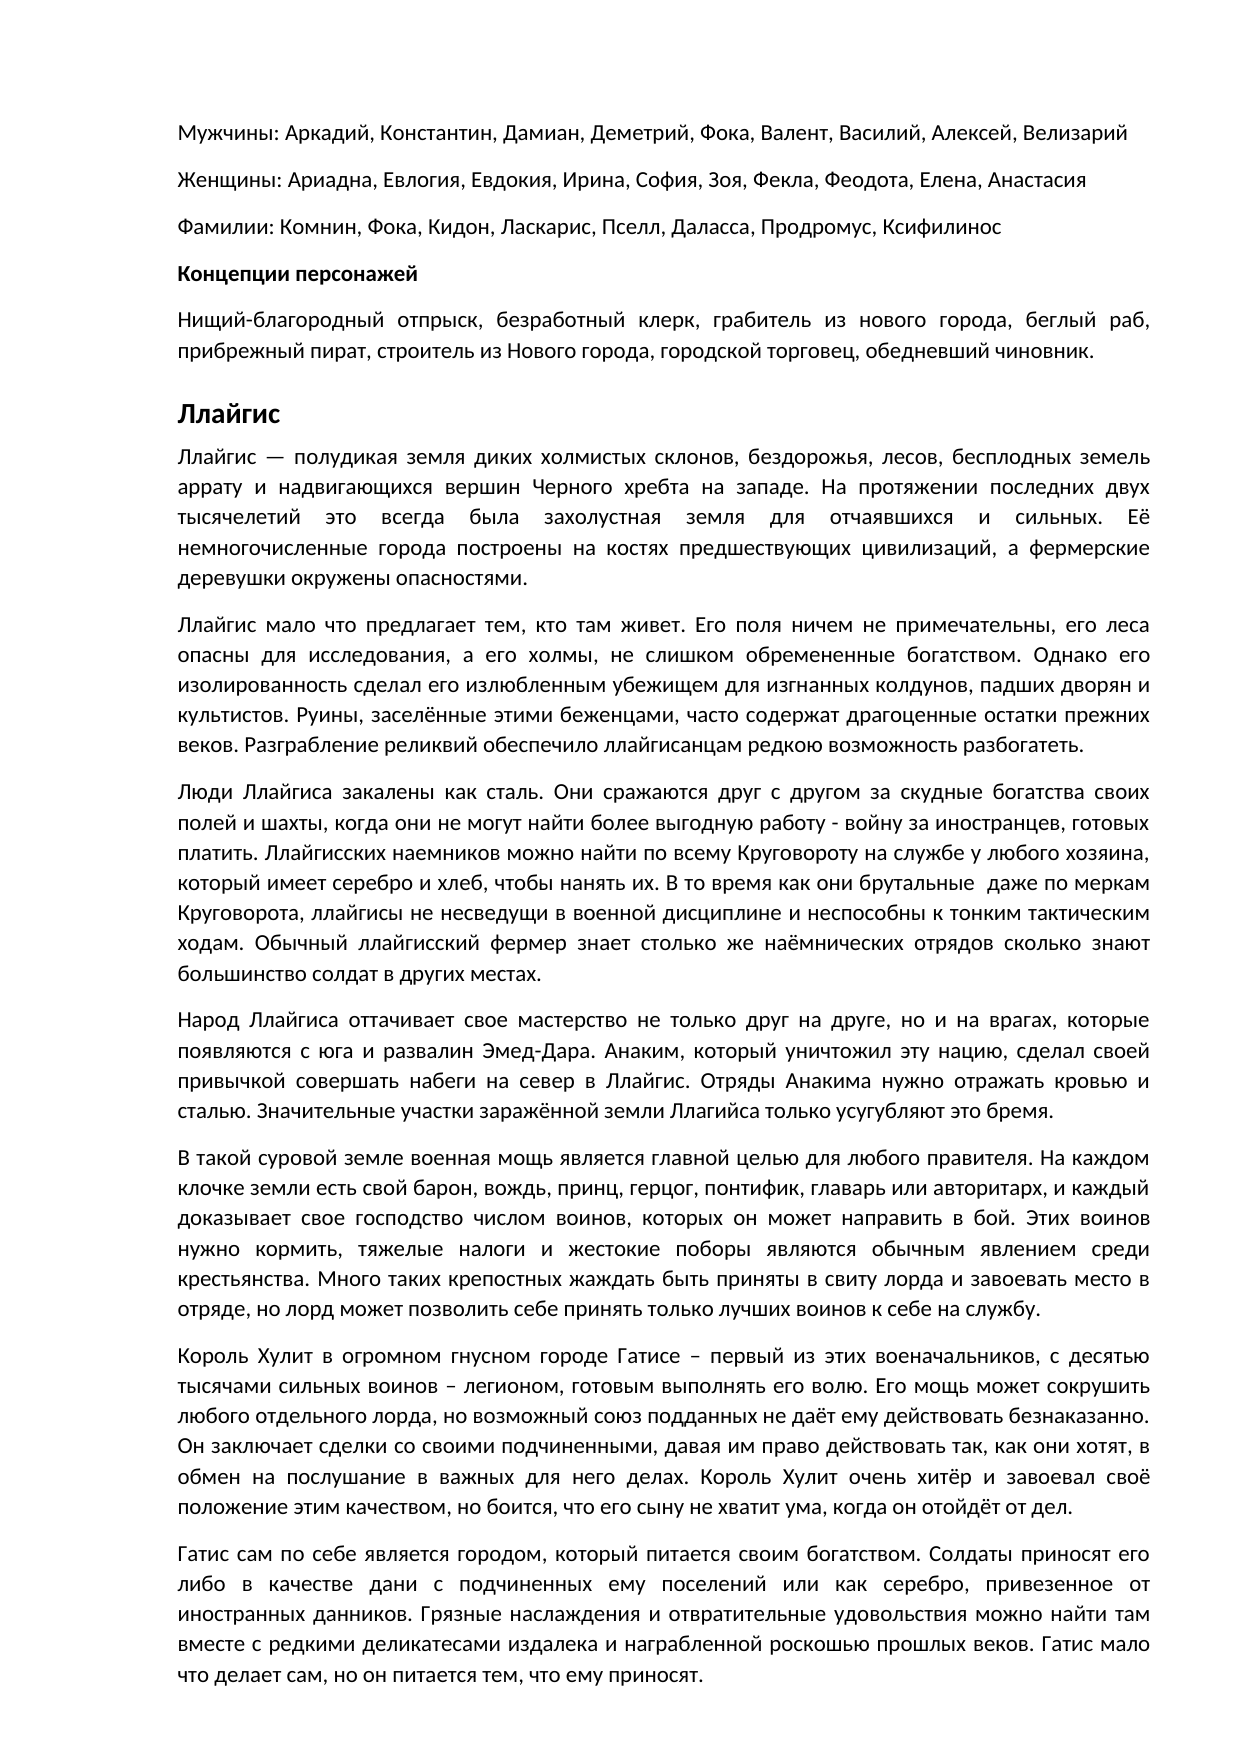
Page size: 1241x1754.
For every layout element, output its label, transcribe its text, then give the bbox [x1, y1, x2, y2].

text Мужчины: Аркадий, Константин, Дамиан, Деметрий, Фока, Валент, Василий, Алексей, Велизарий [177, 118, 1152, 146]
text Женщины: Ариадна, Евлогия, Евдокия, Ирина, София, Зоя, Фекла, Феодота, Елена, Анастасия [177, 165, 1152, 193]
text Ллайгис — полудикая земля диких холмистых склонов, бездорожья, лесов, бесплодных земель аррату и надвигающихся вершин Черного хребта на западе. На протяжении последних двух тысячелетий это всегда была захолустная земля для отчаявшихся и сильных. Её немногочисленные города построены на костях предшествующих цивилизаций, а фермерские деревушки окружены опасностями. [177, 442, 1152, 591]
text Нищий-благородный отпрыск, безработный клерк, грабитель из нового города, беглый раб, прибрежный пират, строитель из Нового города, городской торговец, обедневший чиновник. [177, 306, 1152, 364]
text Король Хулит в огромном гнусном городе Гатисе – первый из этих военачальников, с десятью тысячами сильных воинов – легионом, готовым выполнять его волю. Его мощь может сокрушить любого отдельного лорда, но возможный союз подданных не даёт ему действовать безнаказанно. Он заключает сделки со своими подчиненными, давая им право действовать так, как они хотят, в обмен на послушание в важных для него делах. Король Хулит очень хитёр и завоевал своё положение этим качеством, но боится, что его сыну не хватит ума, когда он отойдёт от дел. [177, 1341, 1152, 1520]
text В такой суровой земле военная мощь является главной целью для любого правителя. На каждом клочке земли есть свой барон, вождь, принц, герцог, понтифик, главарь или авторитарх, и каждый доказывает свое господство числом воинов, которых он может направить в бой. Этих воинов нужно кормить, тяжелые налоги и жестокие поборы являются обычным явлением среди крестьянства. Много таких крепостных жаждать быть приняты в свиту лорда и завоевать место в отряде, но лорд может позволить себе принять только лучших воинов к себе на службу. [177, 1143, 1152, 1322]
text Ллайгис мало что предлагает тем, кто там живет. Его поля ничем не примечательны, его леса опасны для исследования, а его холмы, не слишком обремененные богатством. Однако его изолированность сделал его излюбленным убежищем для изгнанных колдунов, падших дворян и культистов. Руины, заселённые этими беженцами, часто содержат драгоценные остатки прежних веков. Разграбление реликвий обеспечило ллайгисанцам редкою возможность разбогатеть. [177, 610, 1152, 758]
text Люди Ллайгиса закалены как сталь. Они сражаются друг с другом за скудные богатства своих полей и шахты, когда они не могут найти более выгодную работу - войну за иностранцев, готовых платить. Ллайгисских наемников можно найти по всему Круговороту на службе у любого хозяина, который имеет серебро и хлеб, чтобы нанять их. В то время как они брутальные даже по меркам Круговорота, ллайгисы не несведущи в военной дисциплине и неспособны к тонким тактическим ходам. Обычный ллайгисский фермер знает столько же наёмнических отрядов сколько знают большинство солдат в других местах. [177, 777, 1152, 987]
text Гатис сам по себе является городом, который питается своим богатством. Солдаты приносят его либо в качестве дани с подчиненных ему поселений или как серебро, привезенное от иностранных данников. Грязные наслаждения и отвратительные удовольствия можно найти там вместе с редкими деликатесами издалека и награбленной роскошью прошлых веков. Гатис мало что делает сам, но он питается тем, что ему приносят. [177, 1539, 1152, 1688]
text Фамилии: Комнин, Фока, Кидон, Ласкарис, Пселл, Даласса, Продромус, Ксифилинос [177, 212, 1152, 240]
subtitle Ллайгис [177, 395, 1152, 431]
text Народ Ллайгиса оттачивает свое мастерство не только друг на друге, но и на врагах, которые появляются с юга и развалин Эмед-Дара. Анаким, который уничтожил эту нацию, сделал своей привычкой совершать набеги на север в Ллайгис. Отряды Анакима нужно отражать кровью и сталью. Значительные участки заражённой земли Ллагийса только усугубляют это бремя. [177, 1006, 1152, 1124]
text Концепции персонажей [177, 259, 1152, 287]
